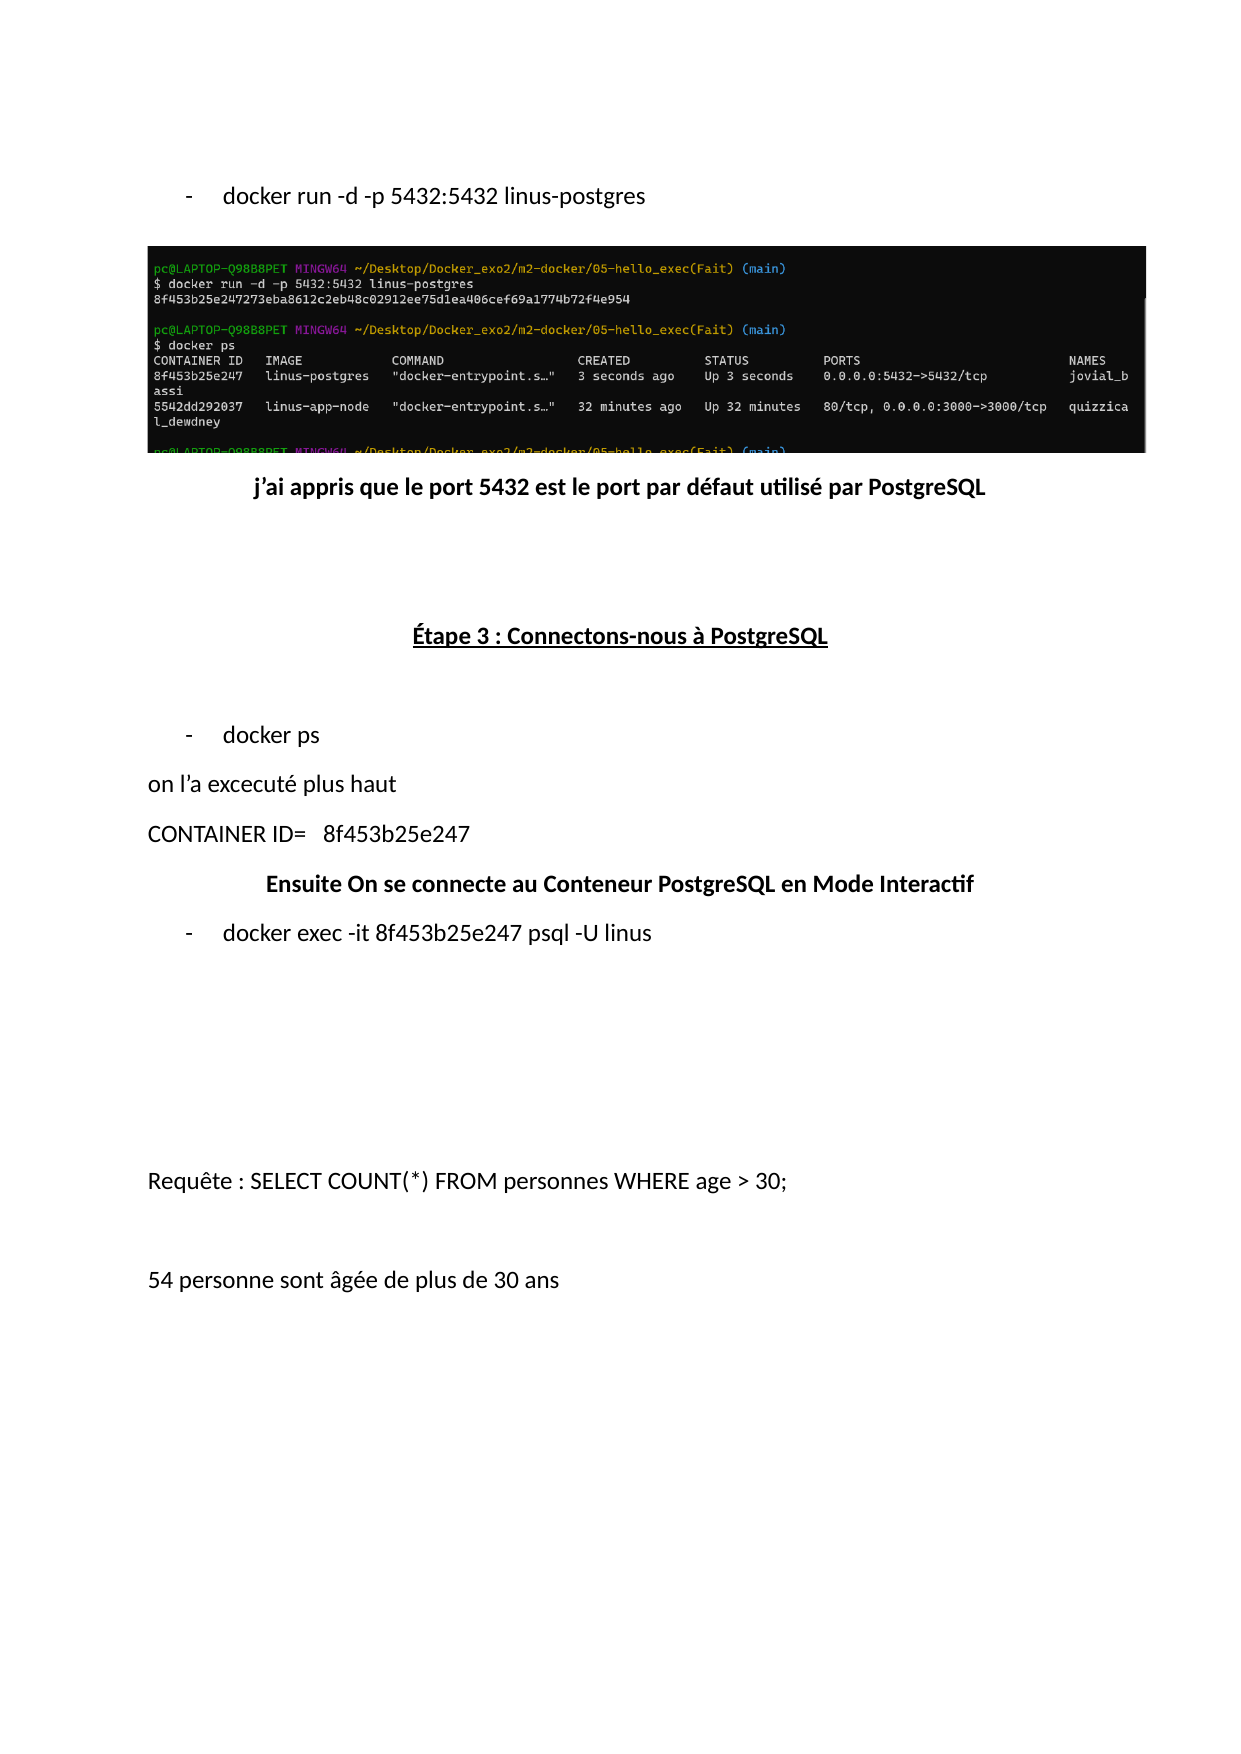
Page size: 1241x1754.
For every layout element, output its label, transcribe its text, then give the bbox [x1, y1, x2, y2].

text Requête : SELECT COUNT(*) FROM personnes WHERE age > 30; [148, 1165, 1093, 1196]
text 54 personne sont âgée de plus de 30 ans [148, 1264, 1093, 1295]
text on l’a excecuté plus haut [148, 769, 1093, 799]
list docker exec -it 8f453b25e247 psql -U linus [185, 917, 1093, 948]
text Ensuite On se connecte au Conteneur PostgreSQL en Mode Interactif [148, 868, 1093, 898]
picture [147, 246, 1147, 453]
list docker ps [185, 719, 1093, 749]
text Étape 3 : Connectons-nous à PostgreSQL [148, 620, 1093, 650]
list docker run -d -p 5432:5432 linus-postgres [185, 181, 1093, 211]
text j’ai appris que le port 5432 est le port par défaut utilisé par PostgreSQL [148, 471, 1093, 502]
text CONTAINER ID= 8f453b25e247 [148, 818, 1093, 849]
